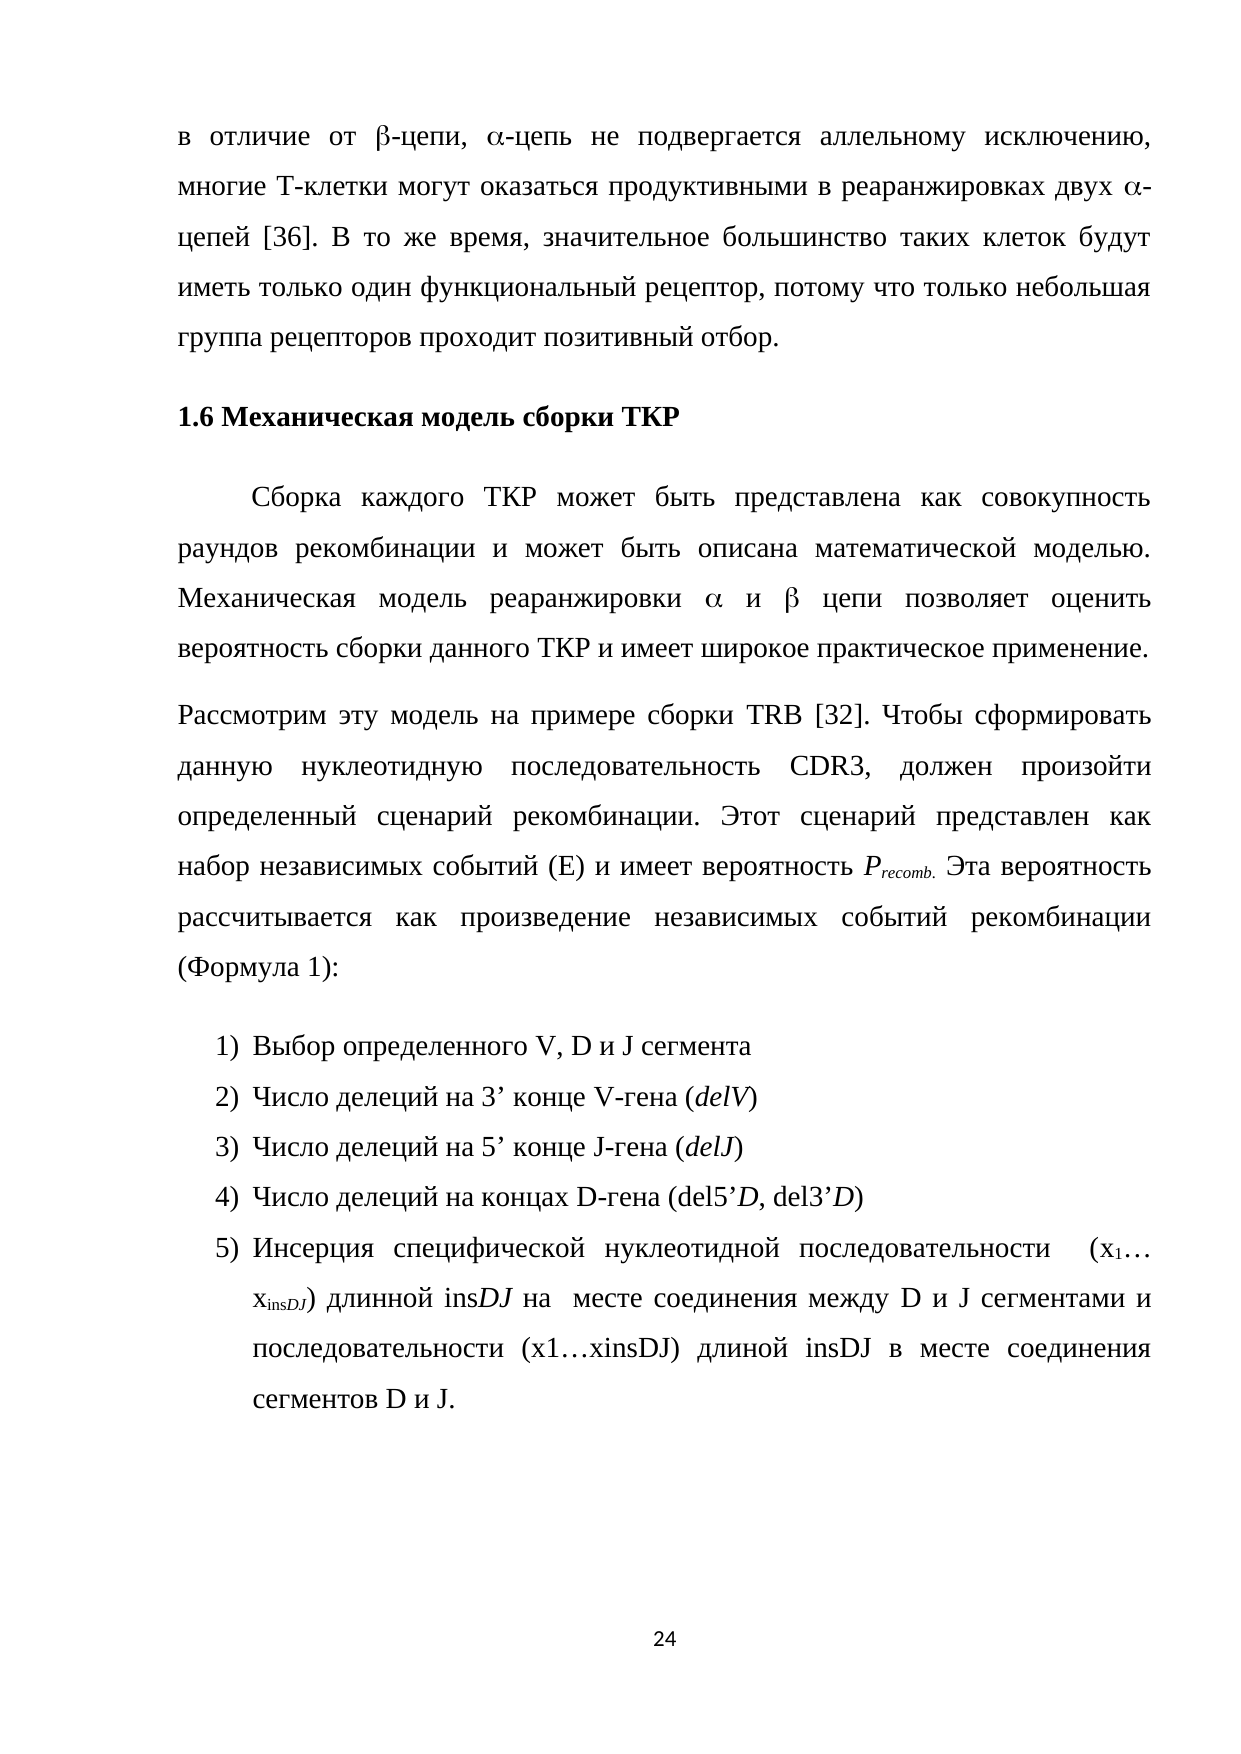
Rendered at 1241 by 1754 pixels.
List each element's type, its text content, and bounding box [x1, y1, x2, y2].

list Число делеций на 3’ конце V-гена (delV) [215, 1079, 1152, 1112]
text Рассмотрим эту модель на примере сборки TRB [32]. Чтобы сформировать данную нуклеотидную последовательность CDR3, должен произойти определенный сценарий рекомбинации. Этот сценарий представлен как набор независимых событий (Е) и имеет вероятность Precomb. Эта вероятность рассчитывается как произведение независимых событий рекомбинации (Формула 1): [177, 697, 1152, 983]
subtitle 1.6 Механическая модель сборки ТКР [177, 399, 1152, 433]
list Число делеций на концах D-гена (del5’D, del3’D) [215, 1179, 1152, 1213]
list Инсерция специфической нуклеотидной последовательности (x1…xinsDJ) длинной insDJ на месте соединения между D и J сегментами и последовательности (x1…xinsDJ) длиной insDJ в месте соединения сегментов D и J. [215, 1230, 1152, 1414]
text Сборка каждого ТКР может быть представлена как совокупность раундов рекомбинации и может быть описана математической моделью. Механическая модель реаранжировки и цепи позволяет оценить вероятность сборки данного ТКР и имеет широкое практическое применение. [177, 479, 1152, 664]
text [177, 118, 1152, 353]
list Выбор определенного V, D и J сегмента [215, 1028, 1152, 1062]
list Число делеций на 5’ конце J-гена (delJ) [215, 1129, 1152, 1163]
